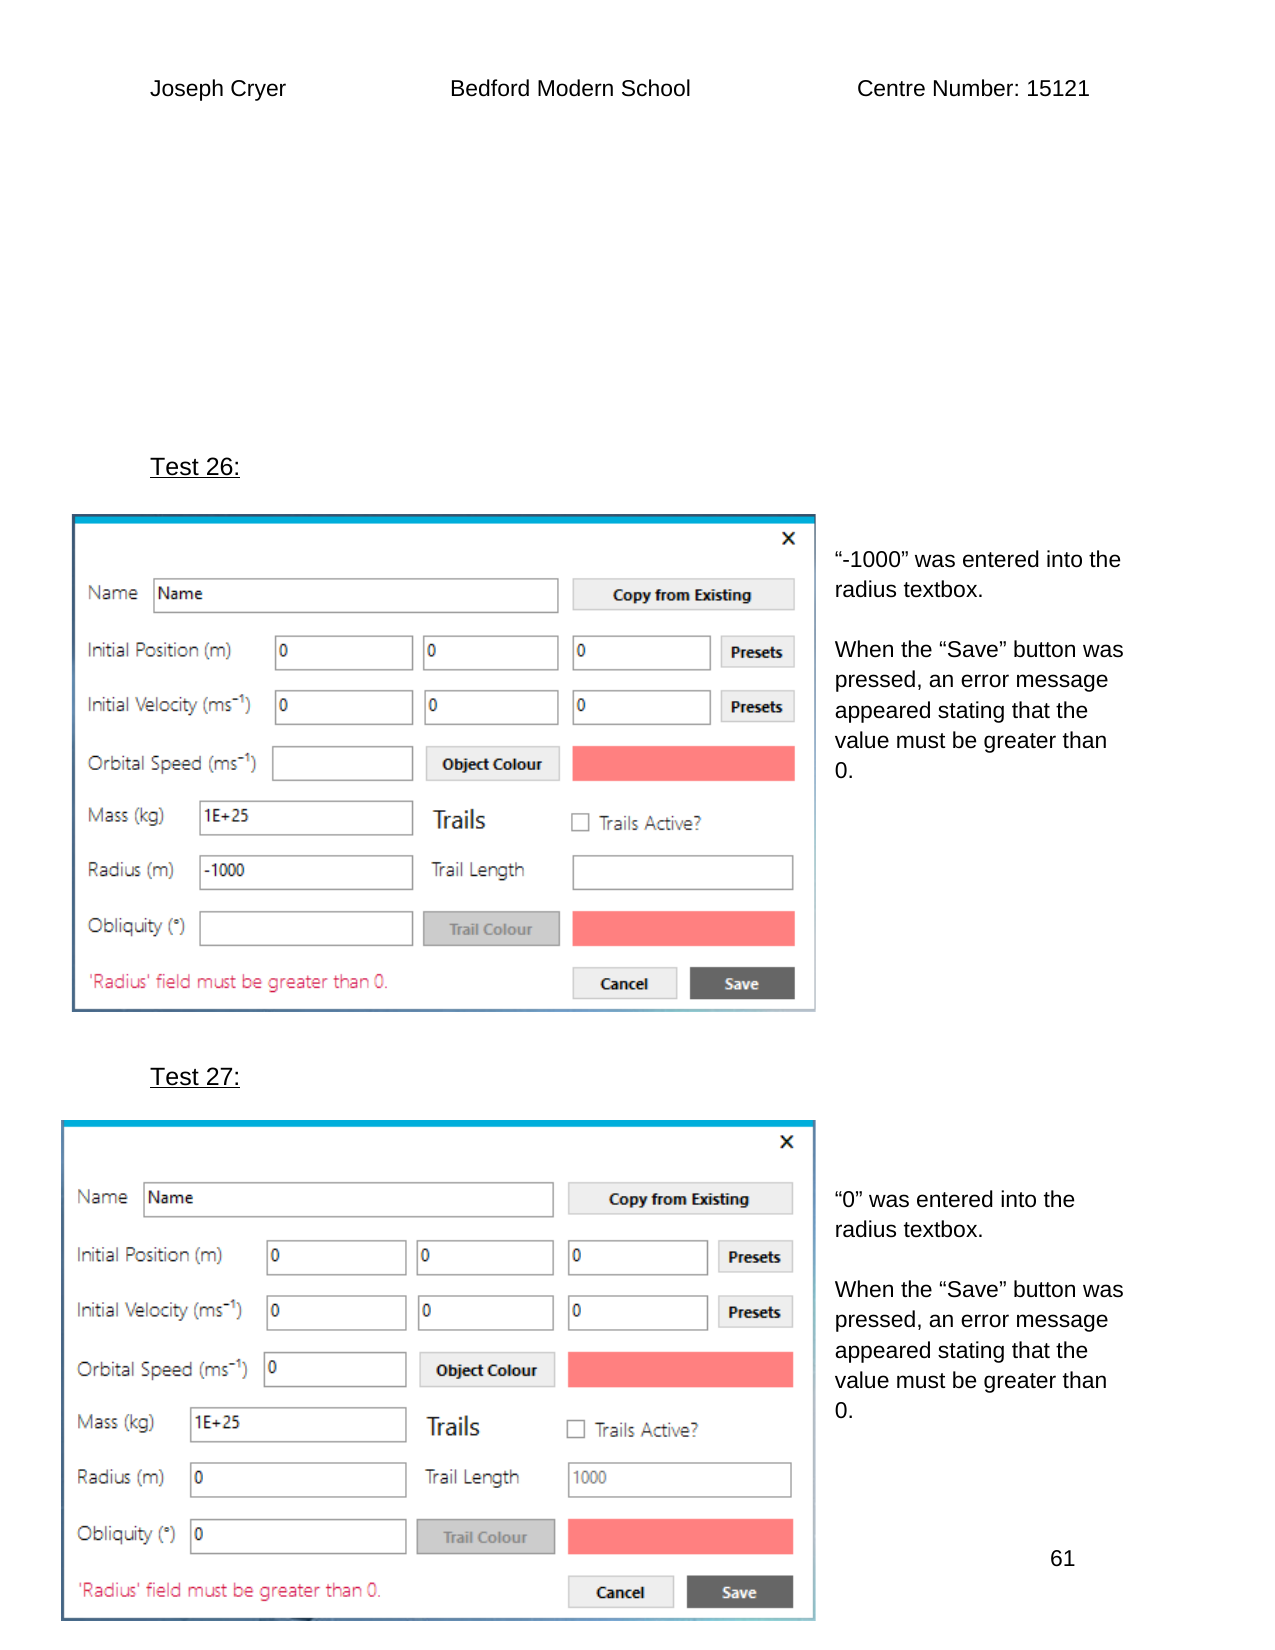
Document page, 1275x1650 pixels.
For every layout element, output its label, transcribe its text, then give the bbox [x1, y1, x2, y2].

text When the “Save” button was pressed, an error message appeared stating that the value must be greater than 0. [816, 636, 1125, 783]
text Test 27: [150, 1062, 1125, 1091]
picture [71, 514, 816, 1012]
text “-1000” was entered into the radius textbox. [816, 546, 1125, 602]
text When the “Save” button was pressed, an error message appeared stating that the value must be greater than 0. [816, 1276, 1125, 1423]
picture [61, 1120, 816, 1621]
text “0” was entered into the radius textbox. [816, 1186, 1125, 1242]
text Test 26: [150, 452, 1125, 481]
